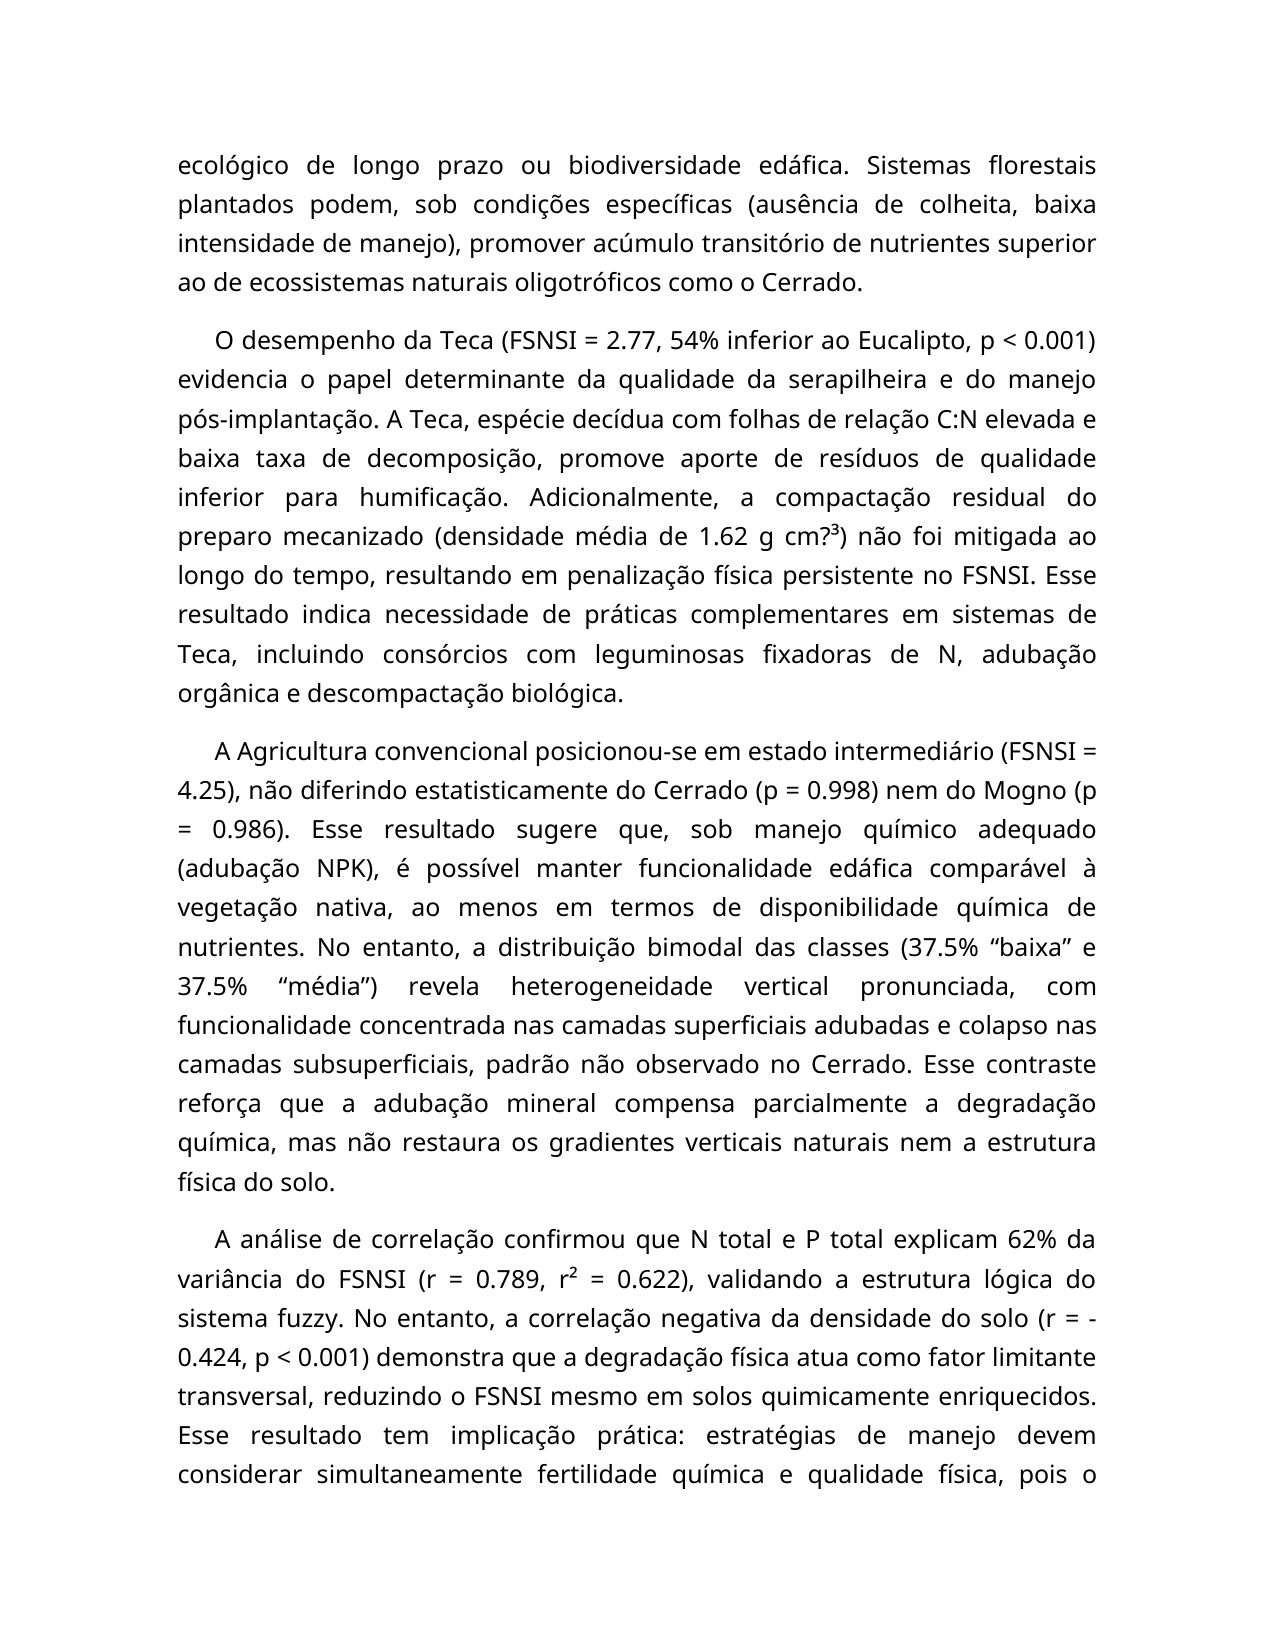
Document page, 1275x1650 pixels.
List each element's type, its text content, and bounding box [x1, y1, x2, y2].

text A Agricultura convencional posicionou-se em estado intermediário (FSNSI = 4.25), não diferindo estatisticamente do Cerrado (p = 0.998) nem do Mogno (p = 0.986). Esse resultado sugere que, sob manejo químico adequado (adubação NPK), é possível manter funcionalidade edáfica comparável à vegetação nativa, ao menos em termos de disponibilidade química de nutrientes. No entanto, a distribuição bimodal das classes (37.5% “baixa” e 37.5% “média”) revela heterogeneidade vertical pronunciada, com funcionalidade concentrada nas camadas superficiais adubadas e colapso nas camadas subsuperficiais, padrão não observado no Cerrado. Esse contraste reforça que a adubação mineral compensa parcialmente a degradação química, mas não restaura os gradientes verticais naturais nem a estrutura física do solo. [177, 733, 1098, 1198]
text O desempenho da Teca (FSNSI = 2.77, 54% inferior ao Eucalipto, p < 0.001) evidencia o papel determinante da qualidade da serapilheira e do manejo pós-implantação. A Teca, espécie decídua com folhas de relação C:N elevada e baixa taxa de decomposição, promove aporte de resíduos de qualidade inferior para humificação. Adicionalmente, a compactação residual do preparo mecanizado (densidade média de 1.62 g cm?³) não foi mitigada ao longo do tempo, resultando em penalização física persistente no FSNSI. Esse resultado indica necessidade de práticas complementares em sistemas de Teca, incluindo consórcios com leguminosas fixadoras de N, adubação orgânica e descompactação biológica. [177, 323, 1098, 709]
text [177, 148, 1098, 299]
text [177, 1222, 1098, 1491]
